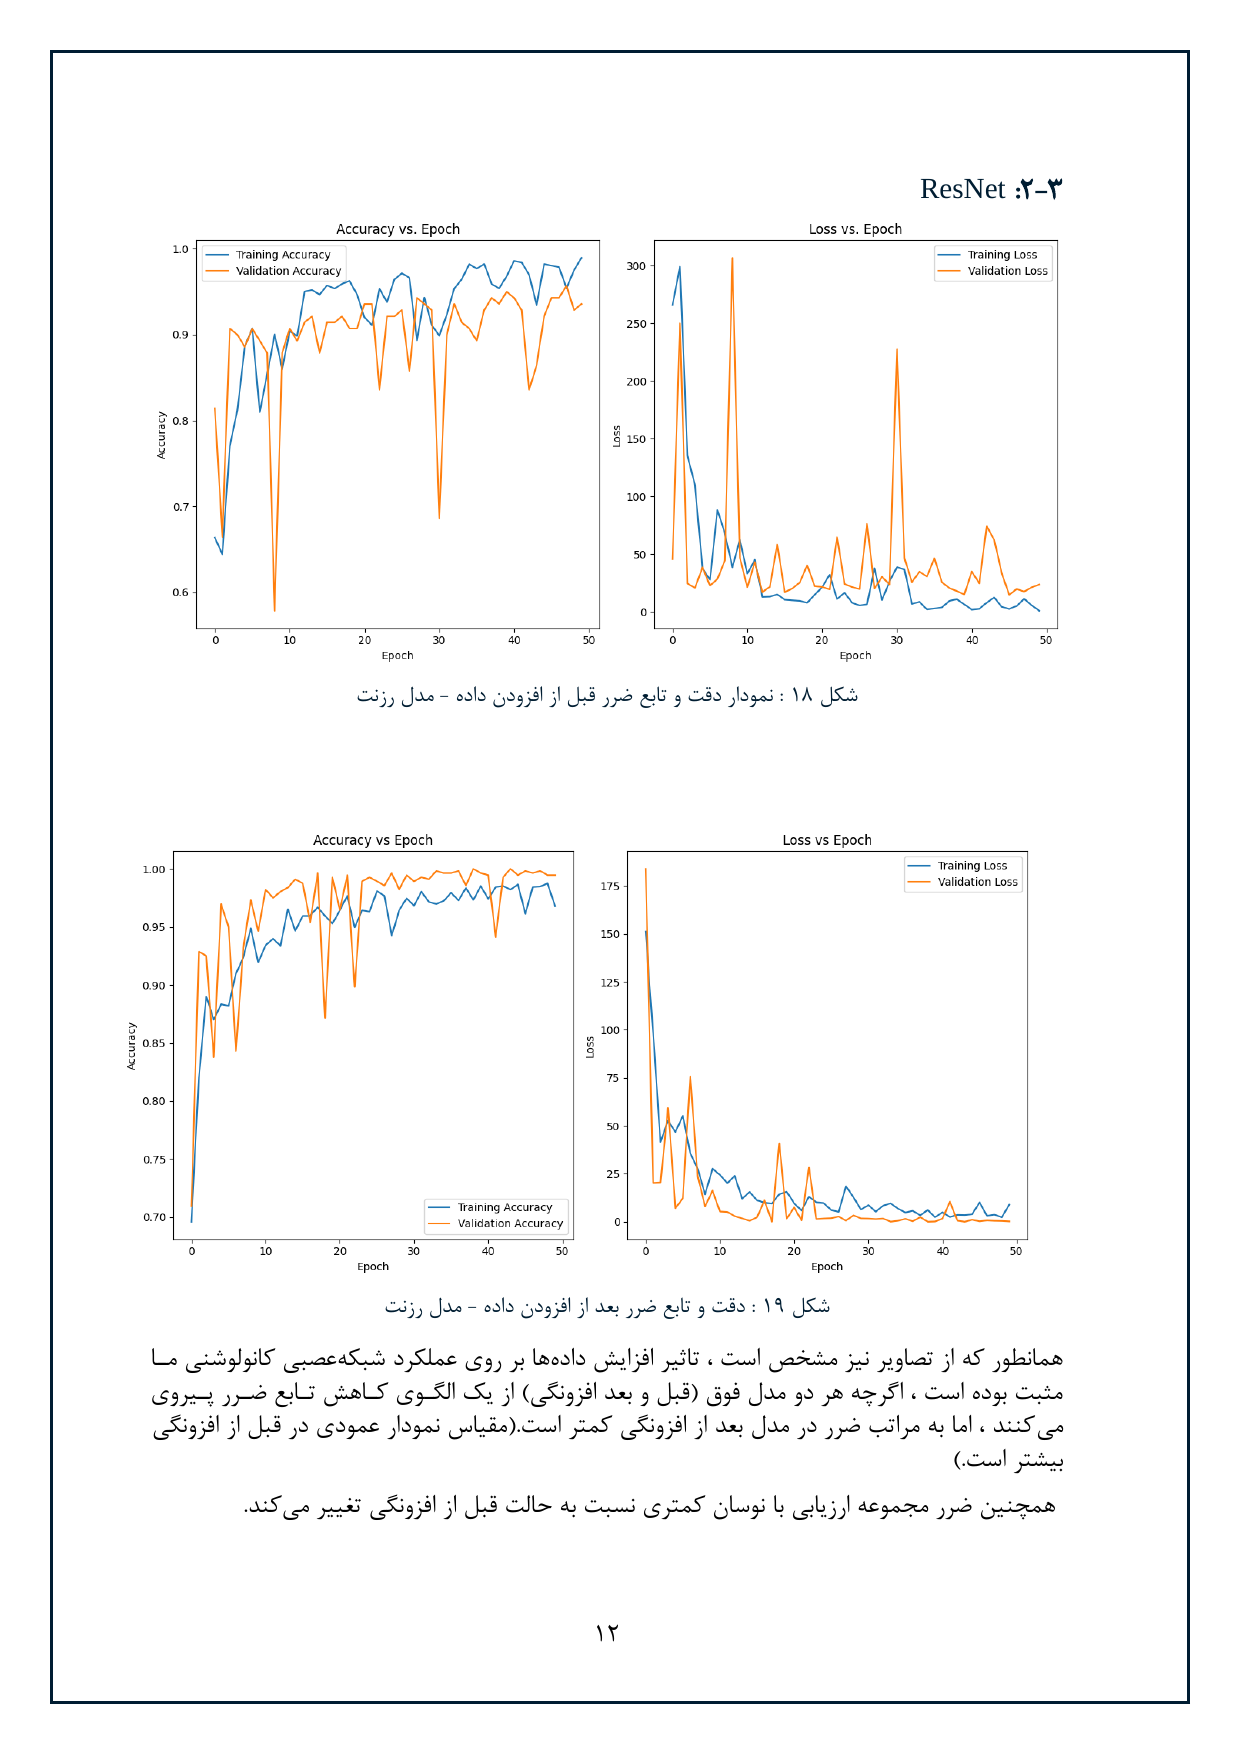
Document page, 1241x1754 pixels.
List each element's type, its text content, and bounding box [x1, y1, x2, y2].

text شکل 19 : دقت و تابع ضرر بعد از افزودن داده - مدل رزنت [150, 1296, 1063, 1321]
text شکل 18 : نمودار دقت و تابع ضرر قبل از افزودن داده - مدل رزنت [150, 685, 1063, 710]
picture [119, 826, 1034, 1280]
picture [149, 215, 1064, 669]
text همانطور که از تصاویر نیز مشخص است ، تاثیر افزایش داده‌ها بر روی عملکرد شبکه‌عصبی کانولوشنی ما مثبت بوده است ، اگرچه هر دو مدل فوق (قبل و بعد افزونگی) از یک الگوی کاهش تابع ضرر پیروی می‌کنند ، اما به مراتب ضرر در مدل بعد از افزونگی کمتر است.(مقیاس نمودار عمودی در قبل از افزونگی بیشتر است.) [150, 1346, 1063, 1476]
subtitle 2-3: ResNet [150, 171, 1063, 209]
text همچنین ضرر مجموعه ارزیابی با نوسان کمتری نسبت به حالت قبل از افزونگی تغییر می‌کند. [150, 1493, 1063, 1522]
